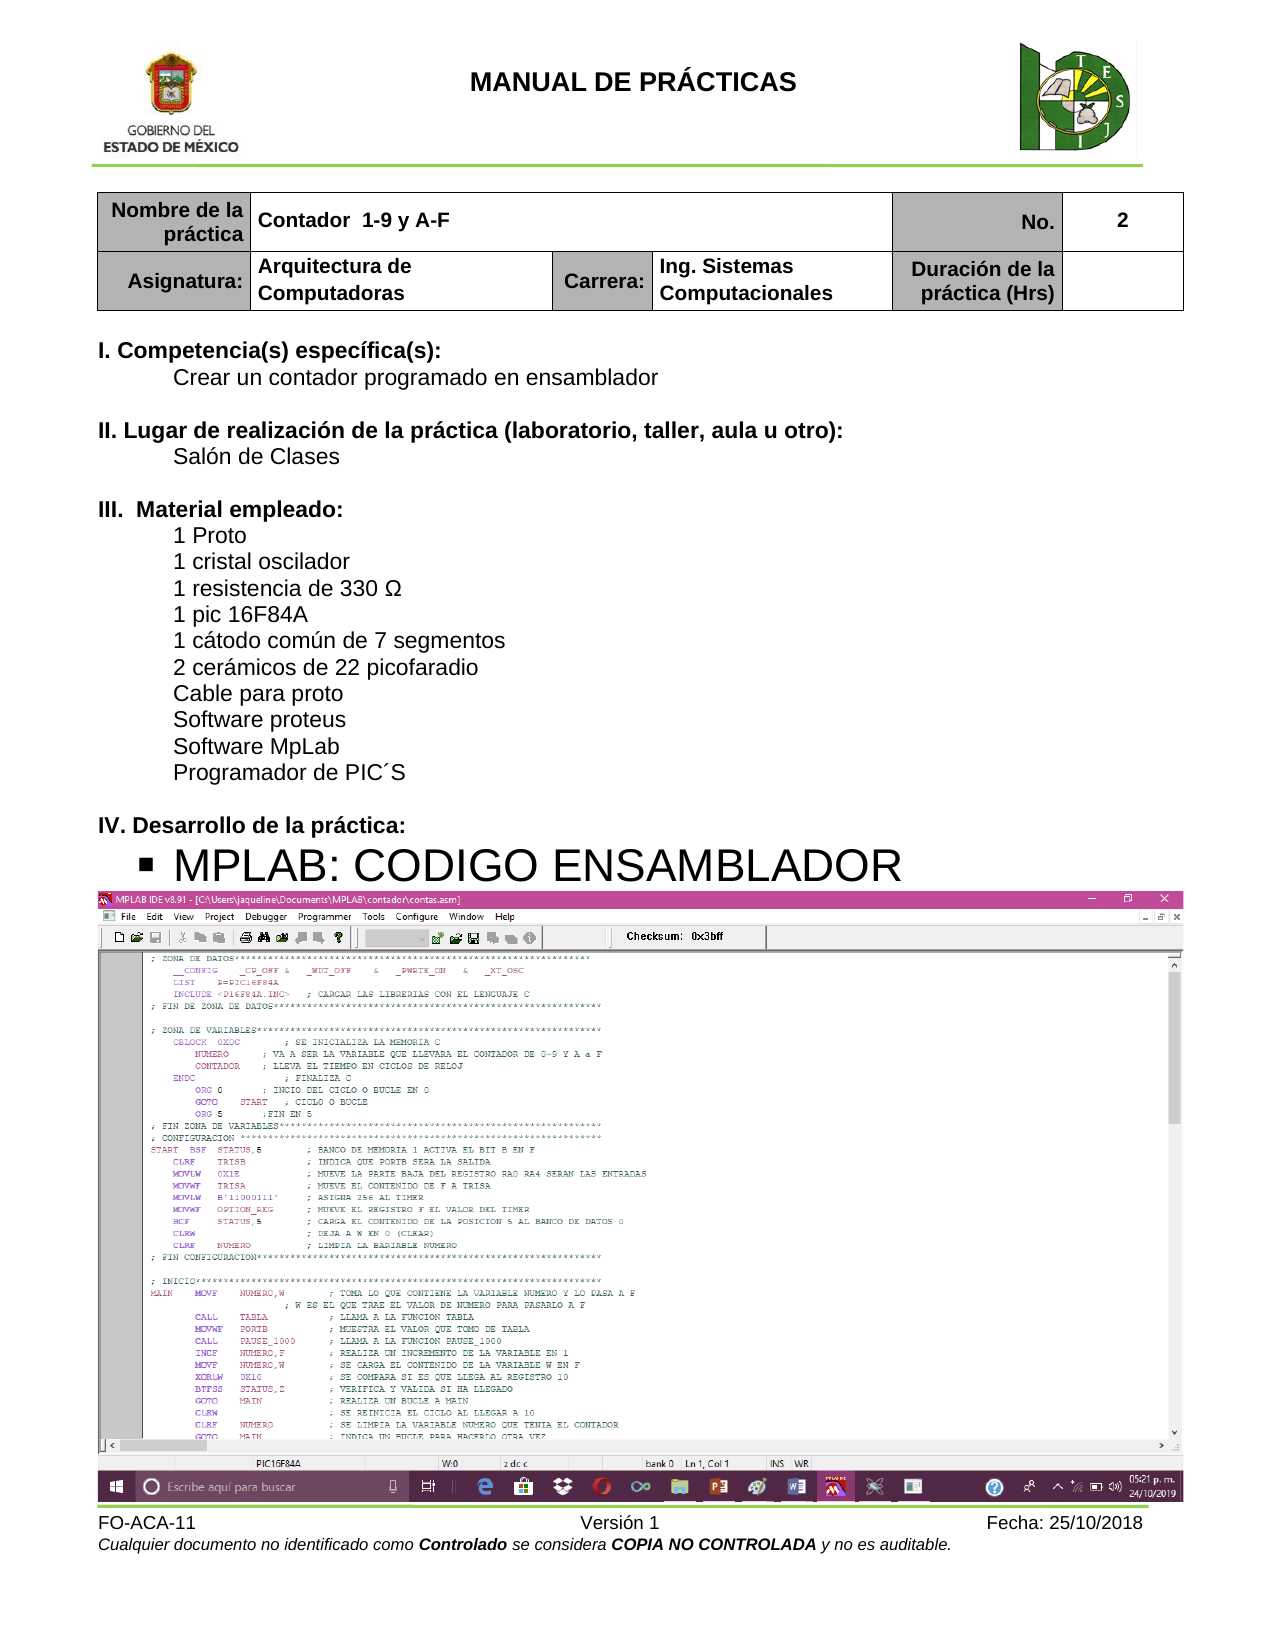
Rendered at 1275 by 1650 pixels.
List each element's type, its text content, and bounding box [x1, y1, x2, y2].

text I. Competencia(s) específica(s): Crear un contador programado en ensamblador [98, 337, 1183, 390]
text 1 cristal oscilador [98, 548, 1183, 575]
text Software MpLab [98, 733, 1183, 759]
text Programador de PIC´S [98, 759, 1183, 786]
table_cell [1063, 252, 1183, 310]
picture [97, 891, 1184, 1502]
text III. Material empleado: [98, 496, 1183, 522]
table_header Contador 1-9 y A-F [251, 193, 892, 251]
table_header 2 [1063, 193, 1183, 251]
text IV. Desarrollo de la práctica: [98, 812, 1183, 838]
picture [1018, 41, 1137, 157]
text Salón de Clases [98, 443, 1183, 469]
list MPLAB: CODIGO ENSAMBLADOR [135, 838, 1183, 891]
table_cell Arquitectura de Computadoras [251, 252, 552, 310]
text 1 Proto [98, 522, 1183, 548]
table_cell Ing. Sistemas Computacionales [653, 252, 892, 310]
table_header Nombre de la práctica [98, 193, 250, 251]
text 1 resistencia de 330 Ω [98, 575, 1183, 601]
table_cell Carrera: [553, 252, 652, 310]
text 2 cerámicos de 22 picofaradio [98, 654, 1183, 680]
table_cell Asignatura: [98, 252, 250, 310]
text Cable para proto [98, 680, 1183, 706]
text 1 pic 16F84A [98, 601, 1183, 627]
table_header No. [893, 193, 1062, 251]
text II. Lugar de realización de la práctica (laboratorio, taller, aula u otro): [98, 417, 1183, 443]
text 1 cátodo común de 7 segmentos [98, 627, 1183, 654]
text Software proteus [98, 706, 1183, 733]
table_cell Duración de la práctica (Hrs) [893, 252, 1062, 310]
picture [95, 42, 241, 161]
